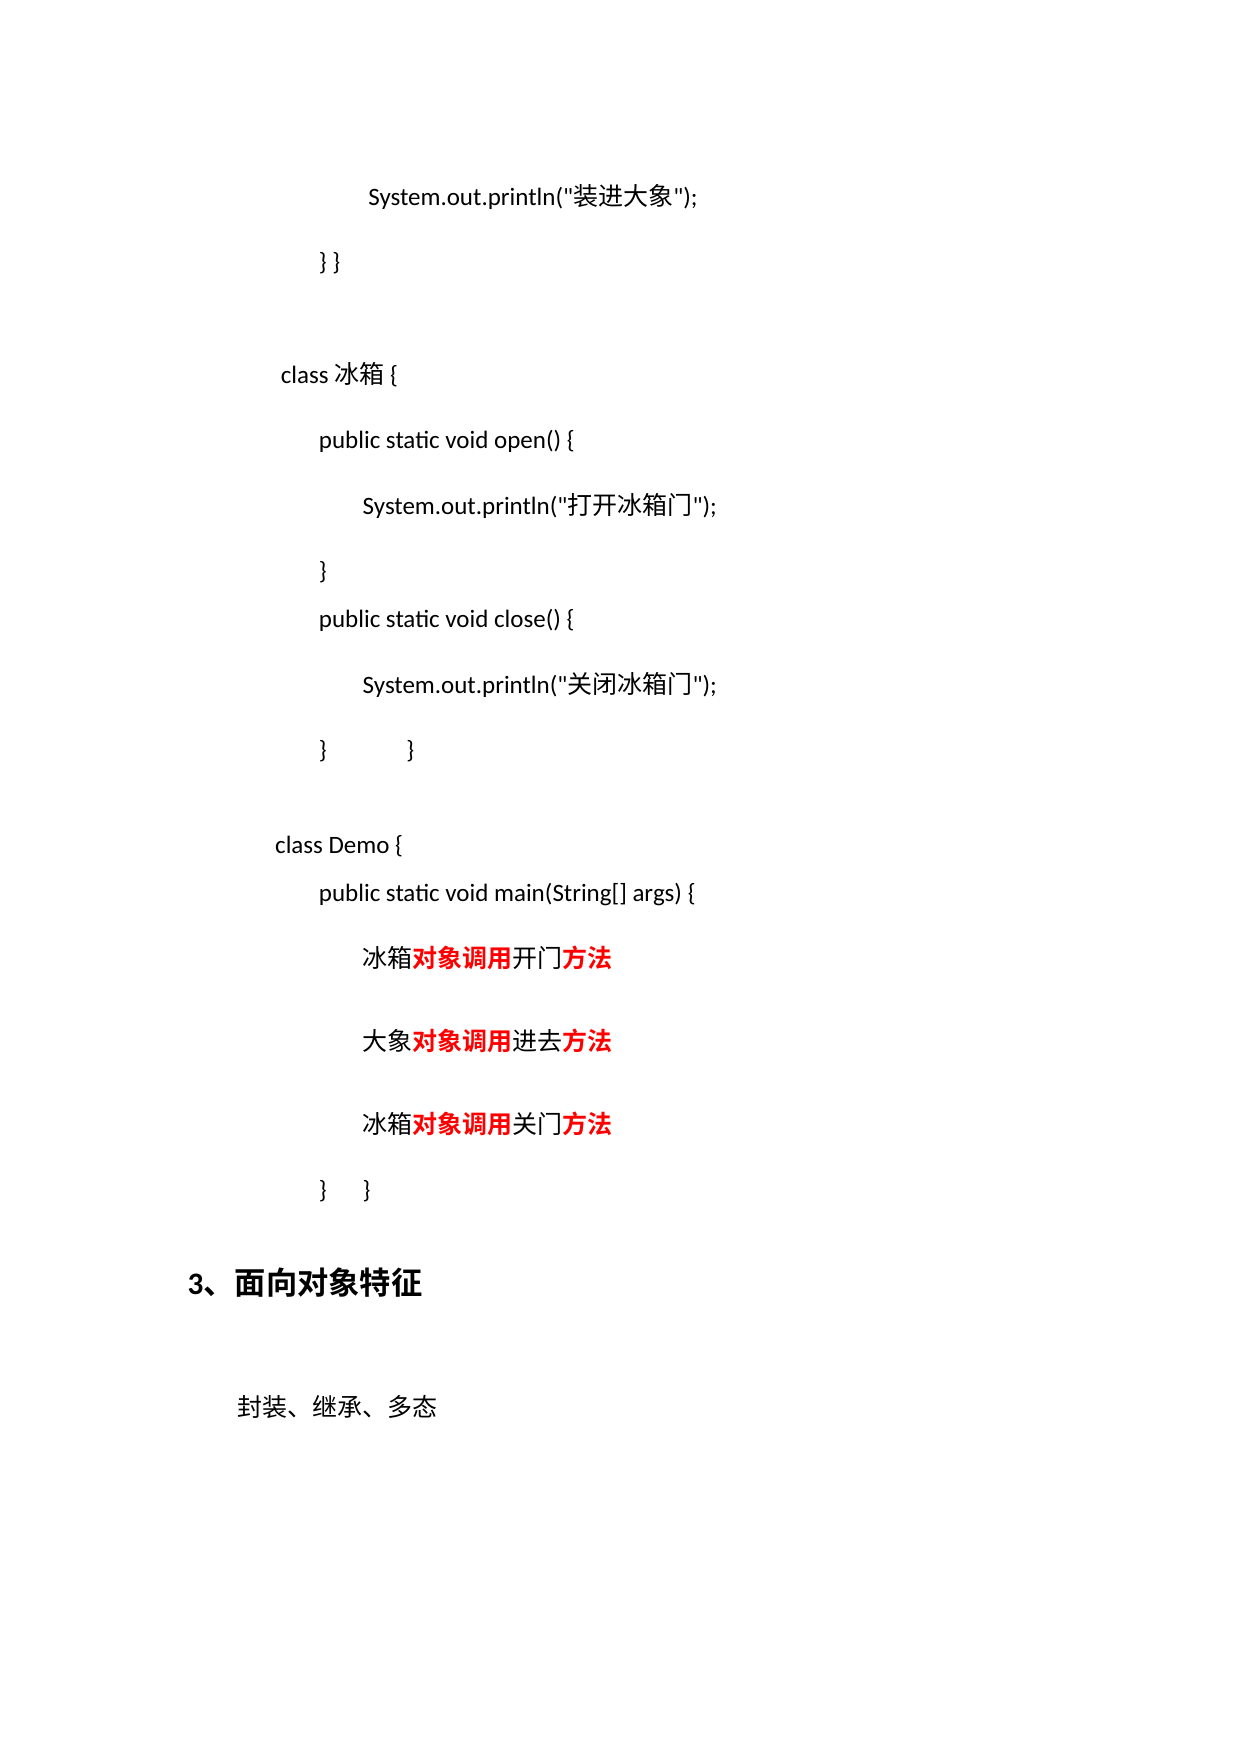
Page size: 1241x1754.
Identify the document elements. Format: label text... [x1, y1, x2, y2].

text } } [187, 245, 1053, 278]
text public static void close() { [187, 602, 1053, 635]
text } [187, 554, 1053, 587]
text public static void open() { [187, 424, 1053, 456]
text 封装、继承、多态 [187, 1373, 1053, 1438]
text 冰箱对象调用开门方法 [187, 924, 1053, 989]
subtitle 3、面向对象特征 [187, 1248, 1053, 1313]
text System.out.println("打开冰箱门"); [187, 471, 1053, 536]
text } } [187, 733, 1053, 766]
text 冰箱对象调用关门方法 [187, 1090, 1053, 1155]
text class 冰箱 { [187, 341, 1053, 406]
text public static void main(String[] args) { [187, 876, 1053, 909]
text } } [187, 1173, 1053, 1206]
text System.out.println("装进大象"); [187, 162, 1053, 227]
text 大象对象调用进去方法 [187, 1007, 1053, 1072]
text System.out.println("关闭冰箱门"); [187, 650, 1053, 715]
text class Demo { [187, 828, 1053, 861]
